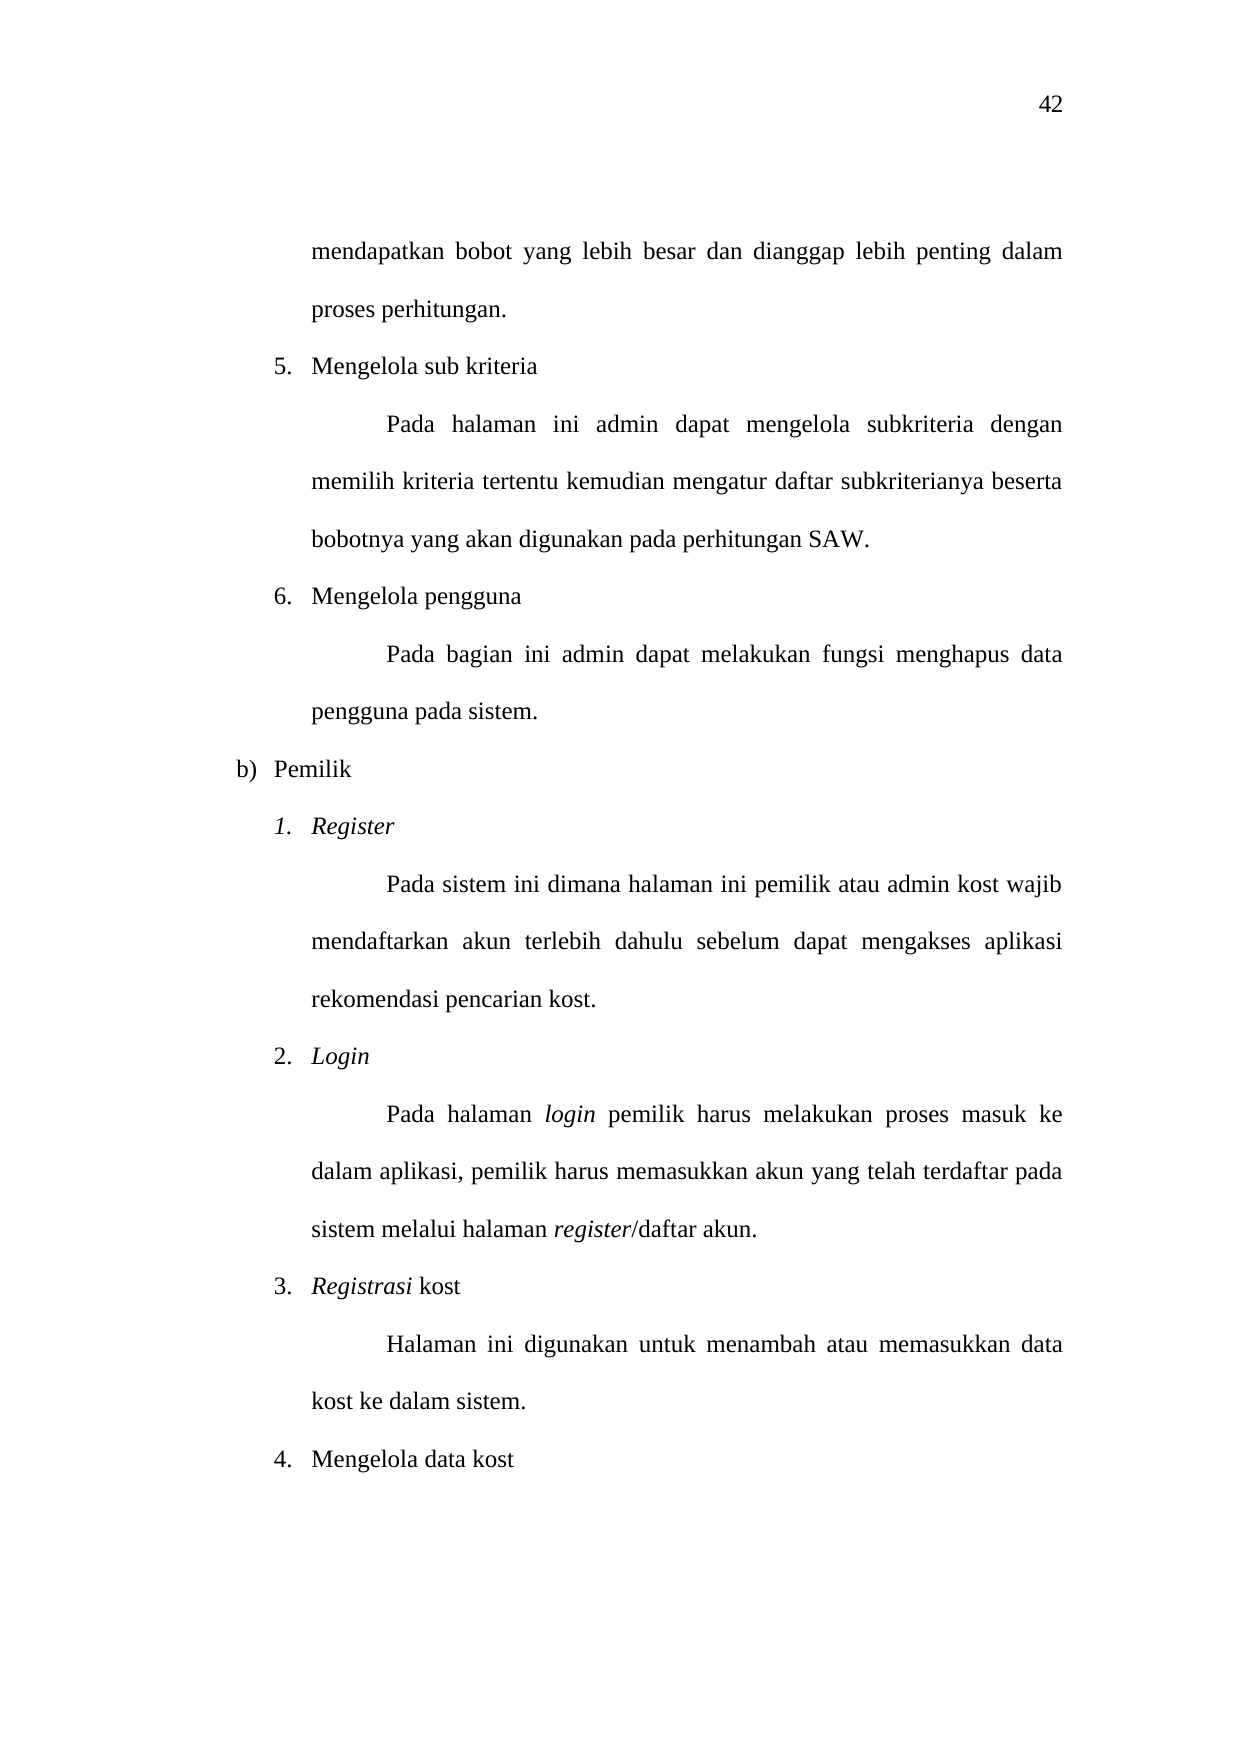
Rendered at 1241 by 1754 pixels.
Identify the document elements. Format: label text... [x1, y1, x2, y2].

list Halaman ini digunakan untuk menambah atau memasukkan data kost ke dalam sistem. [311, 1329, 1063, 1415]
list Registrasi kost [274, 1271, 1063, 1300]
list Mengelola data kost [274, 1444, 1063, 1472]
list Pemilik [236, 754, 1063, 782]
list Login [274, 1041, 1063, 1070]
list Pada halaman ini admin dapat mengelola subkriteria dengan memilih kriteria tertentu kemudian mengatur daftar subkriterianya beserta bobotnya yang akan digunakan pada perhitungan SAW. [311, 409, 1063, 552]
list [311, 236, 1063, 322]
list Pada bagian ini admin dapat melakukan fungsi menghapus data pengguna pada sistem. [311, 639, 1063, 725]
text Pada halaman login pemilik harus melakukan proses masuk ke dalam aplikasi, pemilik harus memasukkan akun yang telah terdaftar pada sistem melalui halaman register/daftar akun. [311, 1099, 1063, 1242]
list Mengelola sub kriteria [274, 351, 1063, 380]
list Register [274, 811, 1063, 840]
list Mengelola pengguna [274, 581, 1063, 610]
list Pada sistem ini dimana halaman ini pemilik atau admin kost wajib mendaftarkan akun terlebih dahulu sebelum dapat mengakses aplikasi rekomendasi pencarian kost. [311, 869, 1063, 1012]
